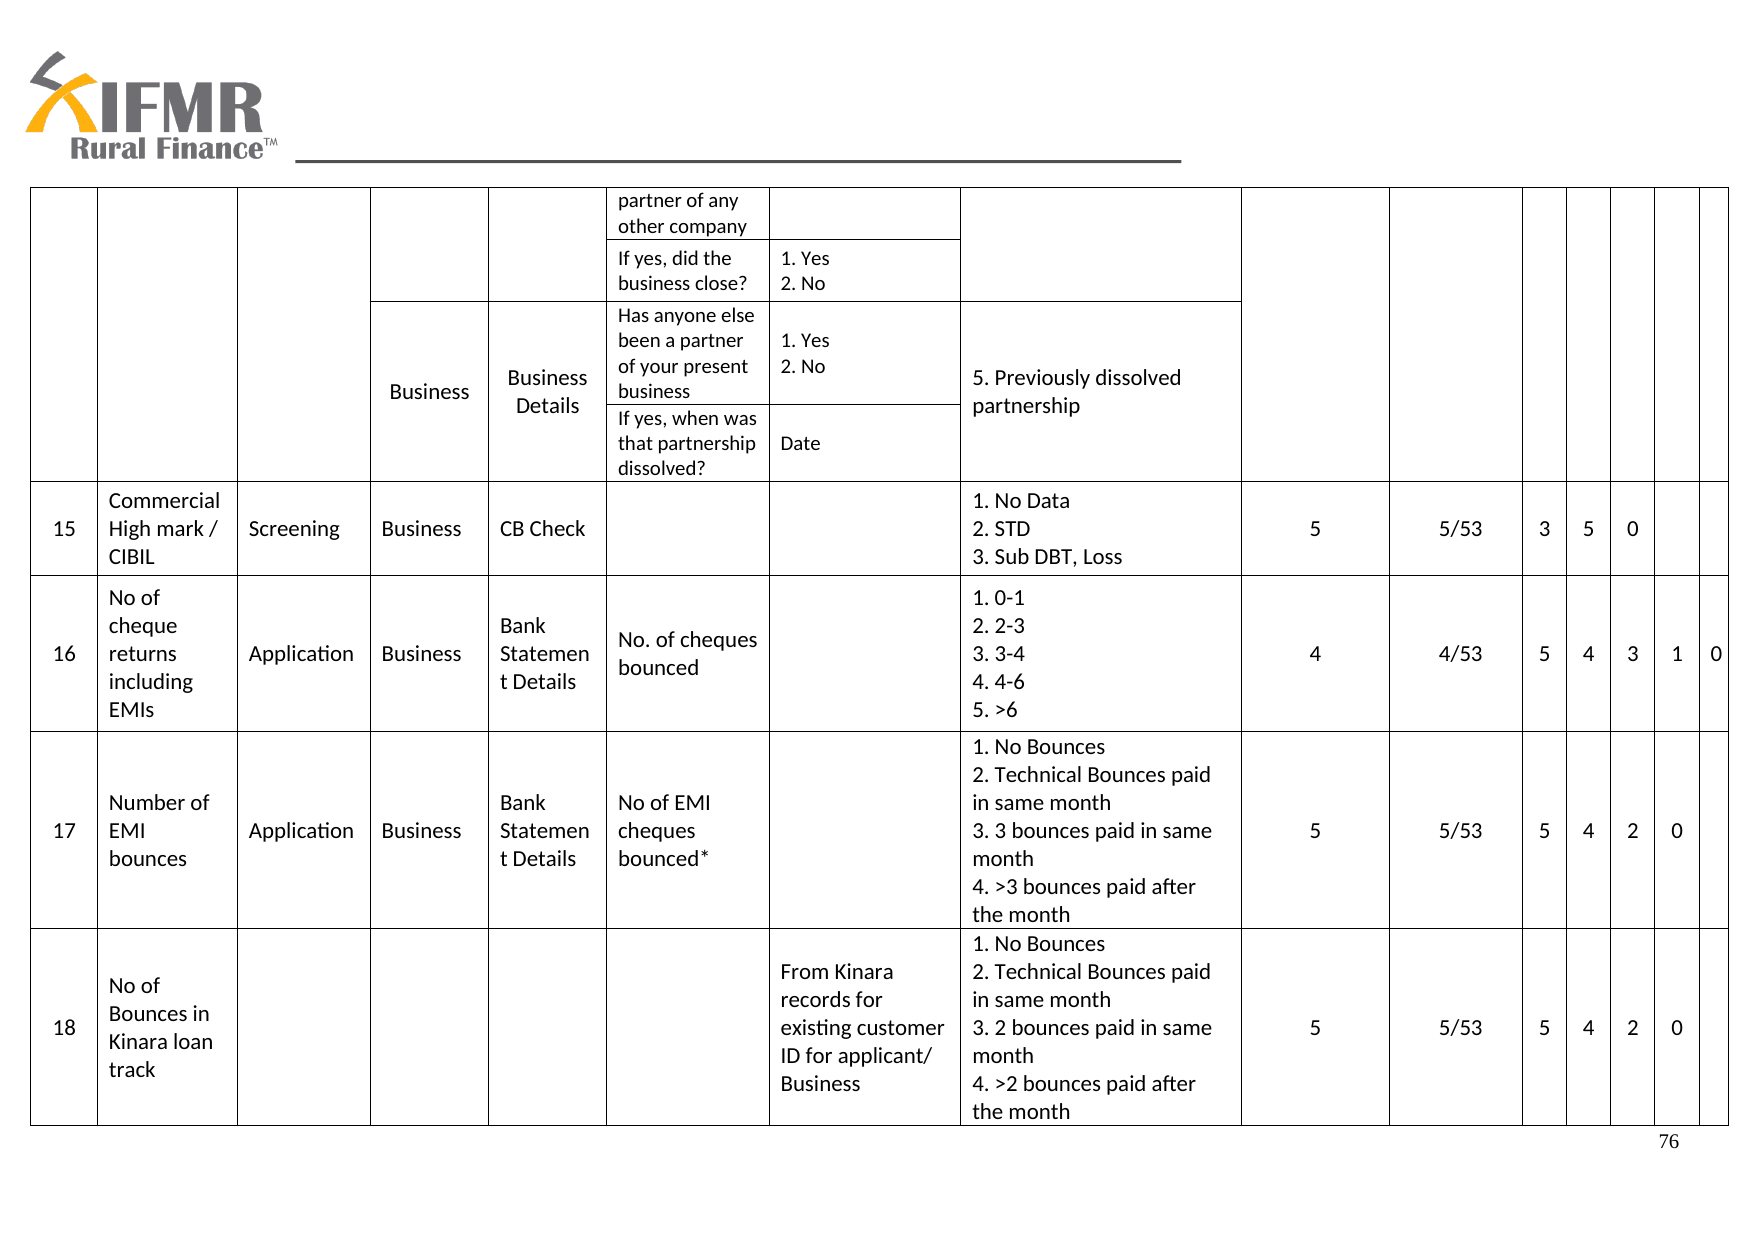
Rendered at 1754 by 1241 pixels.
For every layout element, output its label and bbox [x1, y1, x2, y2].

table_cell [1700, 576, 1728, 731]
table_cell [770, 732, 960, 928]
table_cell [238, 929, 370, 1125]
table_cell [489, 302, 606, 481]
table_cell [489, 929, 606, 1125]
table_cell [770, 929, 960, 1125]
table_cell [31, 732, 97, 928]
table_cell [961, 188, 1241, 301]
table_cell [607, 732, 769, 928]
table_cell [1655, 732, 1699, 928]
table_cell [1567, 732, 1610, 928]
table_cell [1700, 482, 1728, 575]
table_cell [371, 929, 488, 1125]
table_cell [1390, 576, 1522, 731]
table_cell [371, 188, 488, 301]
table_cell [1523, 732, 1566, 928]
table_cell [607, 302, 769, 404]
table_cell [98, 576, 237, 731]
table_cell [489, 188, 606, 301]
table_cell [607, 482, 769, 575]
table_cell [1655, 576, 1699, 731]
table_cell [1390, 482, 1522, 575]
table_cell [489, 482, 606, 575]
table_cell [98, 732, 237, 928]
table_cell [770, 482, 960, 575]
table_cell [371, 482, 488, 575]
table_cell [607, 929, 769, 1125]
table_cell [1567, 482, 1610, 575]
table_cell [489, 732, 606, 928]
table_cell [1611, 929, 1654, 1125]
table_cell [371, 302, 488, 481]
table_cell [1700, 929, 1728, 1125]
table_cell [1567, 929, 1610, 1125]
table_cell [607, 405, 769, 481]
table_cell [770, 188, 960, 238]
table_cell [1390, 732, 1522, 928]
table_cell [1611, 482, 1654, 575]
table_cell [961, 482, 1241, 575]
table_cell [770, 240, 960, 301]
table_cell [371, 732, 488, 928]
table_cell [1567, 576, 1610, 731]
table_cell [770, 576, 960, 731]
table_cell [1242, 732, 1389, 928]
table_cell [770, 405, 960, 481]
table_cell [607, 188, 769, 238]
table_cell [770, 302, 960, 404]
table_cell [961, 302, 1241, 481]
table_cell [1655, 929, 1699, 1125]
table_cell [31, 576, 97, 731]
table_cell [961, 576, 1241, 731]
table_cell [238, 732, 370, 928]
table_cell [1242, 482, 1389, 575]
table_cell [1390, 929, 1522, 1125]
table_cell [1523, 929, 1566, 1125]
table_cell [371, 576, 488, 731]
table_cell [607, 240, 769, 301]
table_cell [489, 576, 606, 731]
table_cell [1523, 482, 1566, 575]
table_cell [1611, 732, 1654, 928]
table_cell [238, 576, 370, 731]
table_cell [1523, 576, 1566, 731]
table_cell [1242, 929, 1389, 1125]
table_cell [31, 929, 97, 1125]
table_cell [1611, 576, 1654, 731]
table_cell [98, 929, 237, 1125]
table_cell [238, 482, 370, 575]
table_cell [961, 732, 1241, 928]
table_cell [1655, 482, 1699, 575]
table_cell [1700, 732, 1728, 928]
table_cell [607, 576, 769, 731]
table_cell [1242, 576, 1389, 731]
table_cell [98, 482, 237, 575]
picture [18, 45, 284, 166]
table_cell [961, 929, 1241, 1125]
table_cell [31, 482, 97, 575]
